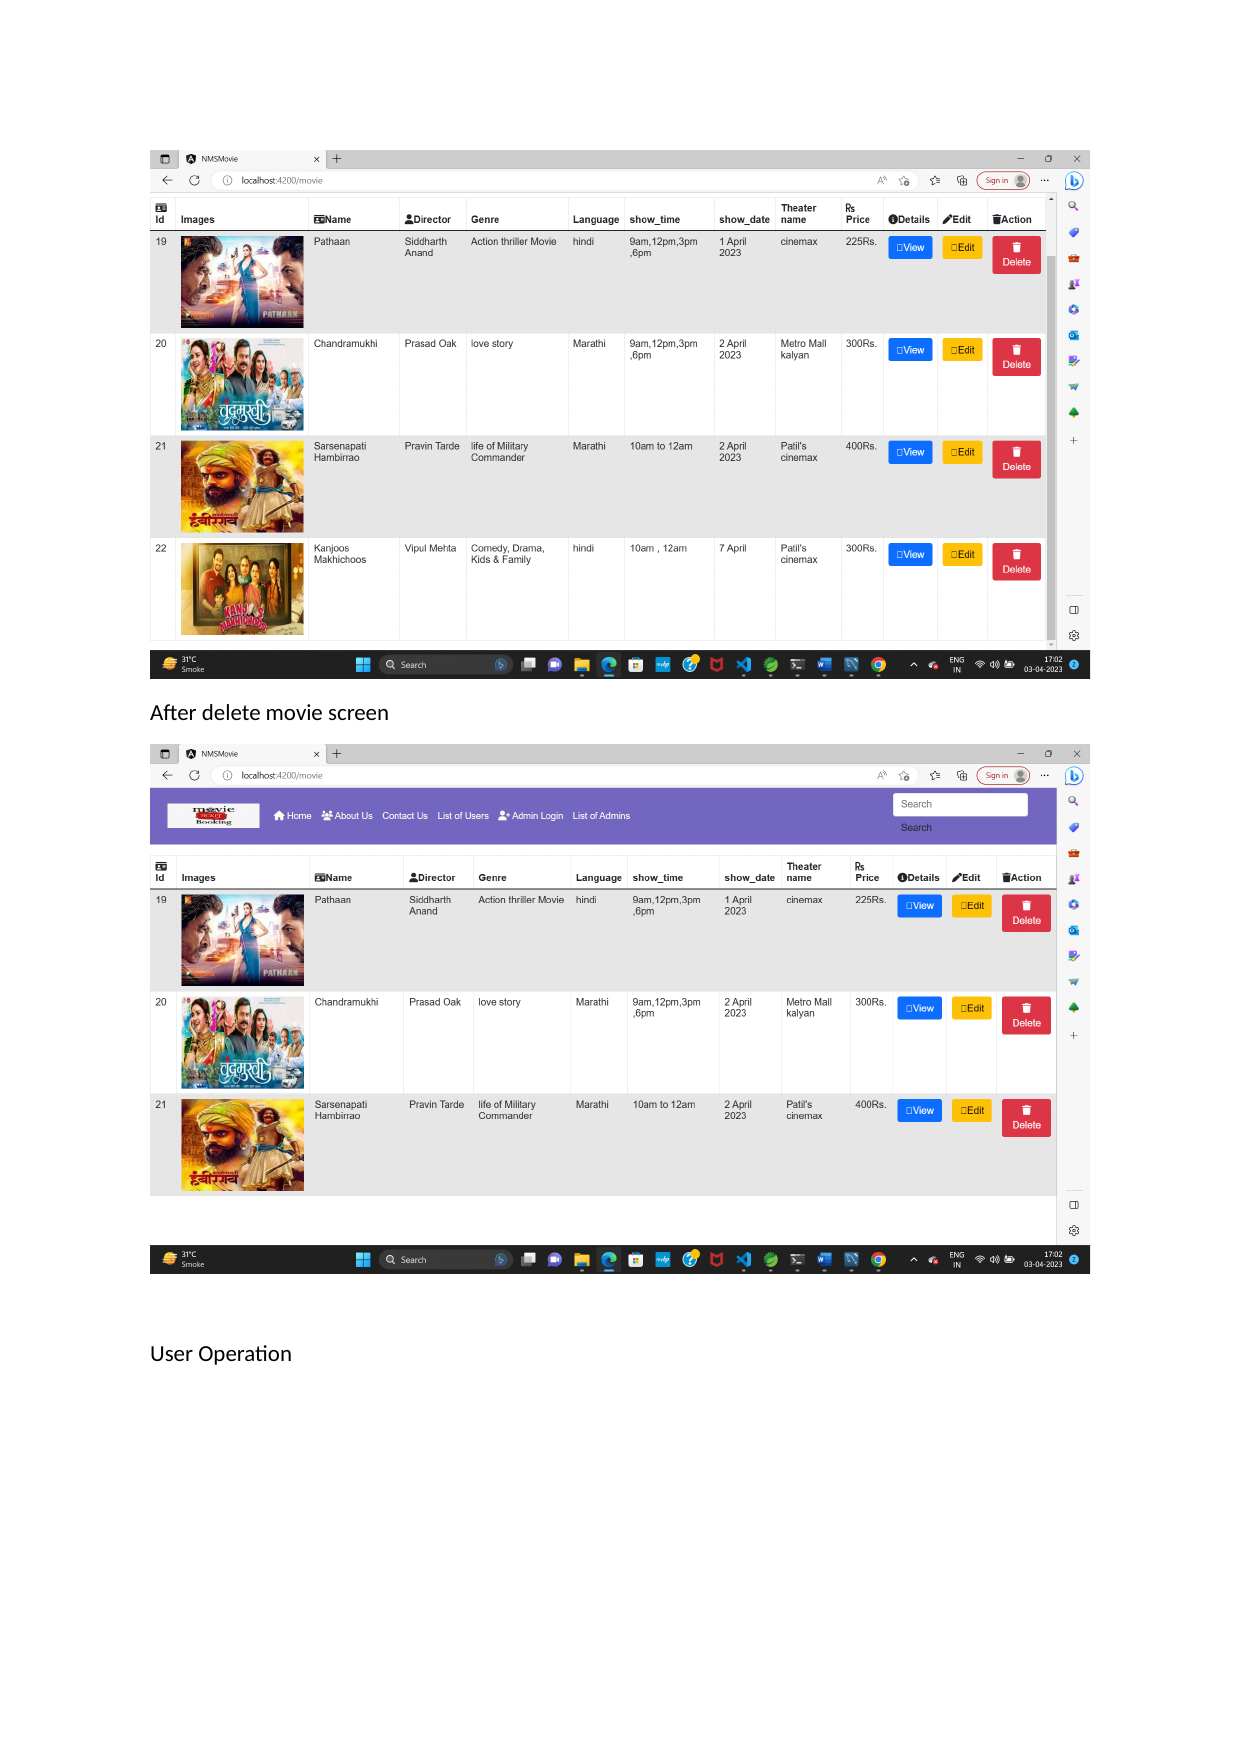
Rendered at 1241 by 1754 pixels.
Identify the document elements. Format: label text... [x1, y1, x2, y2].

text User Operation [150, 1339, 1090, 1367]
text After delete movie screen [150, 698, 1090, 726]
picture [150, 744, 1091, 1274]
picture [150, 150, 1091, 679]
